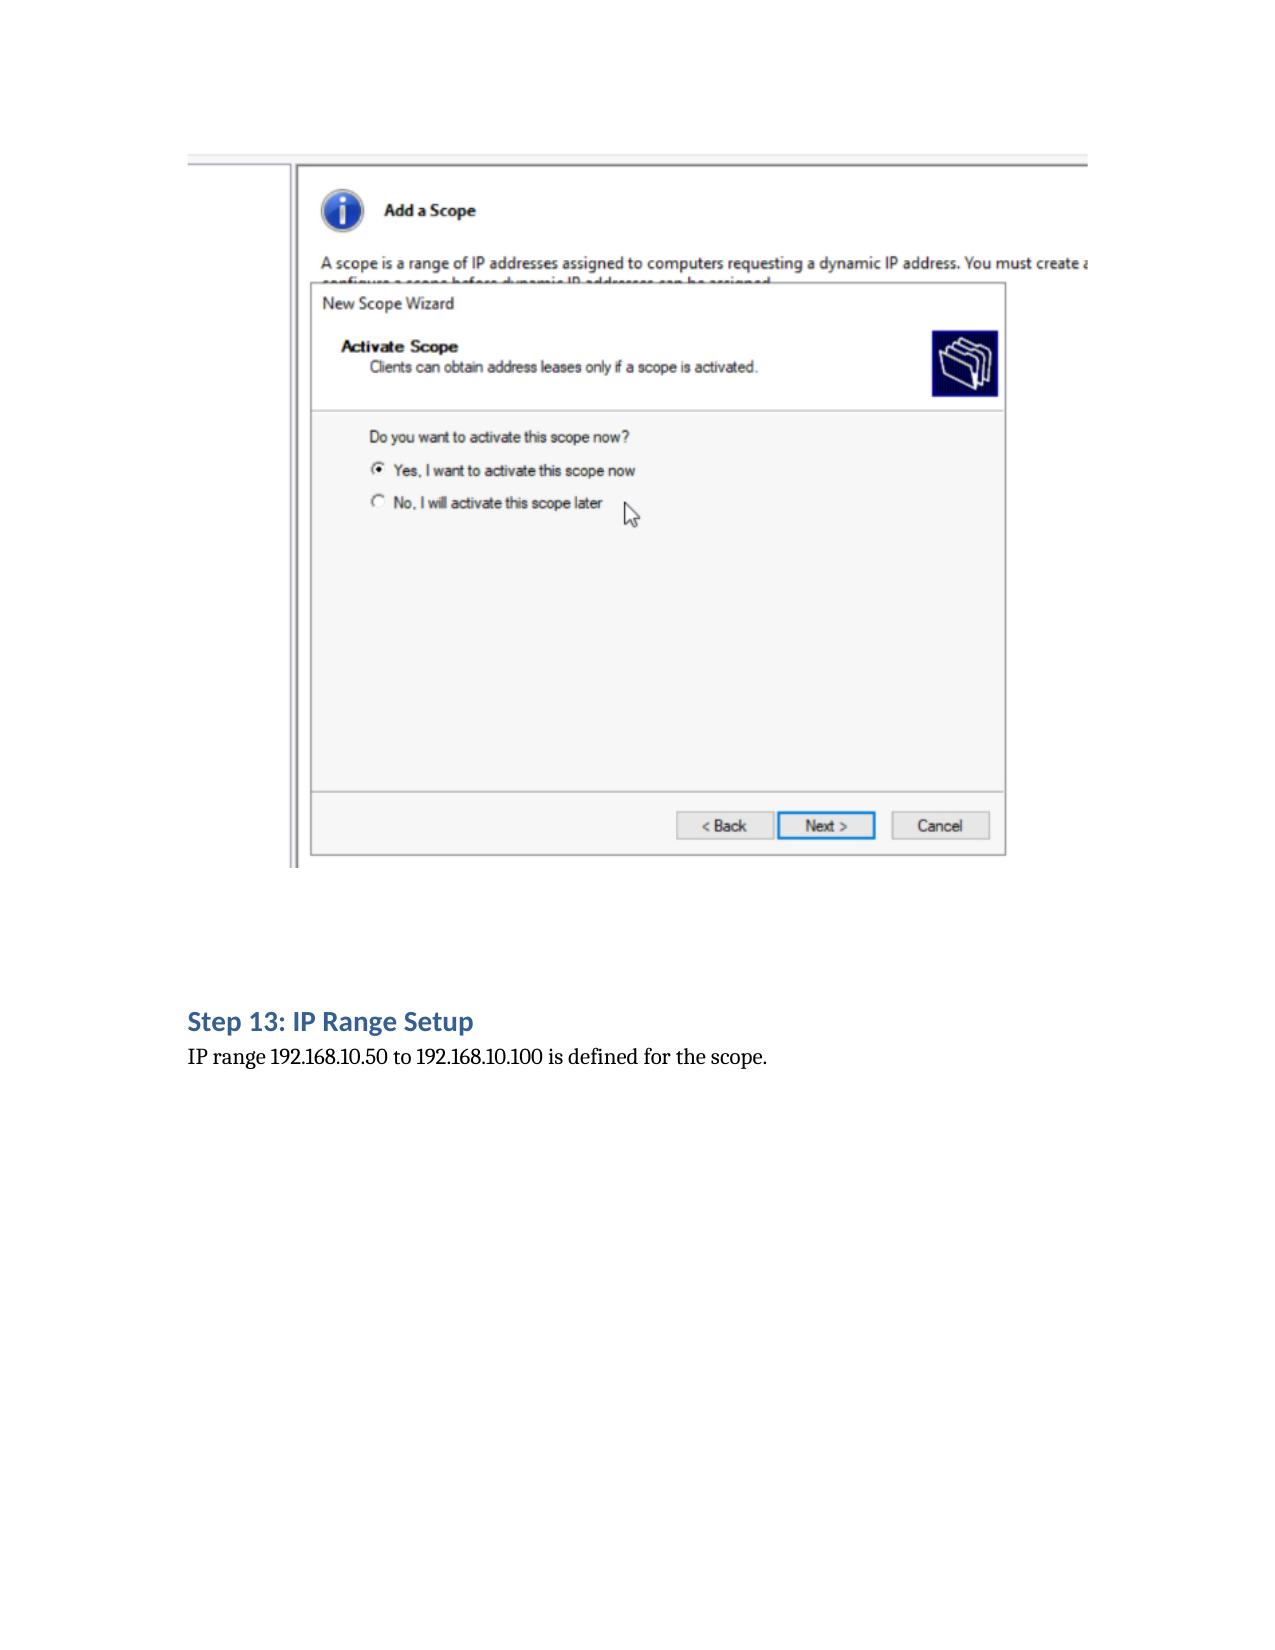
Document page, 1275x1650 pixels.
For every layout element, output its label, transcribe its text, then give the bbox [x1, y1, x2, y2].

subtitle Step 13: IP Range Setup [187, 1003, 1087, 1039]
picture [187, 150, 1088, 868]
text IP range 192.168.10.50 to 192.168.10.100 is defined for the scope. [187, 1044, 1087, 1070]
